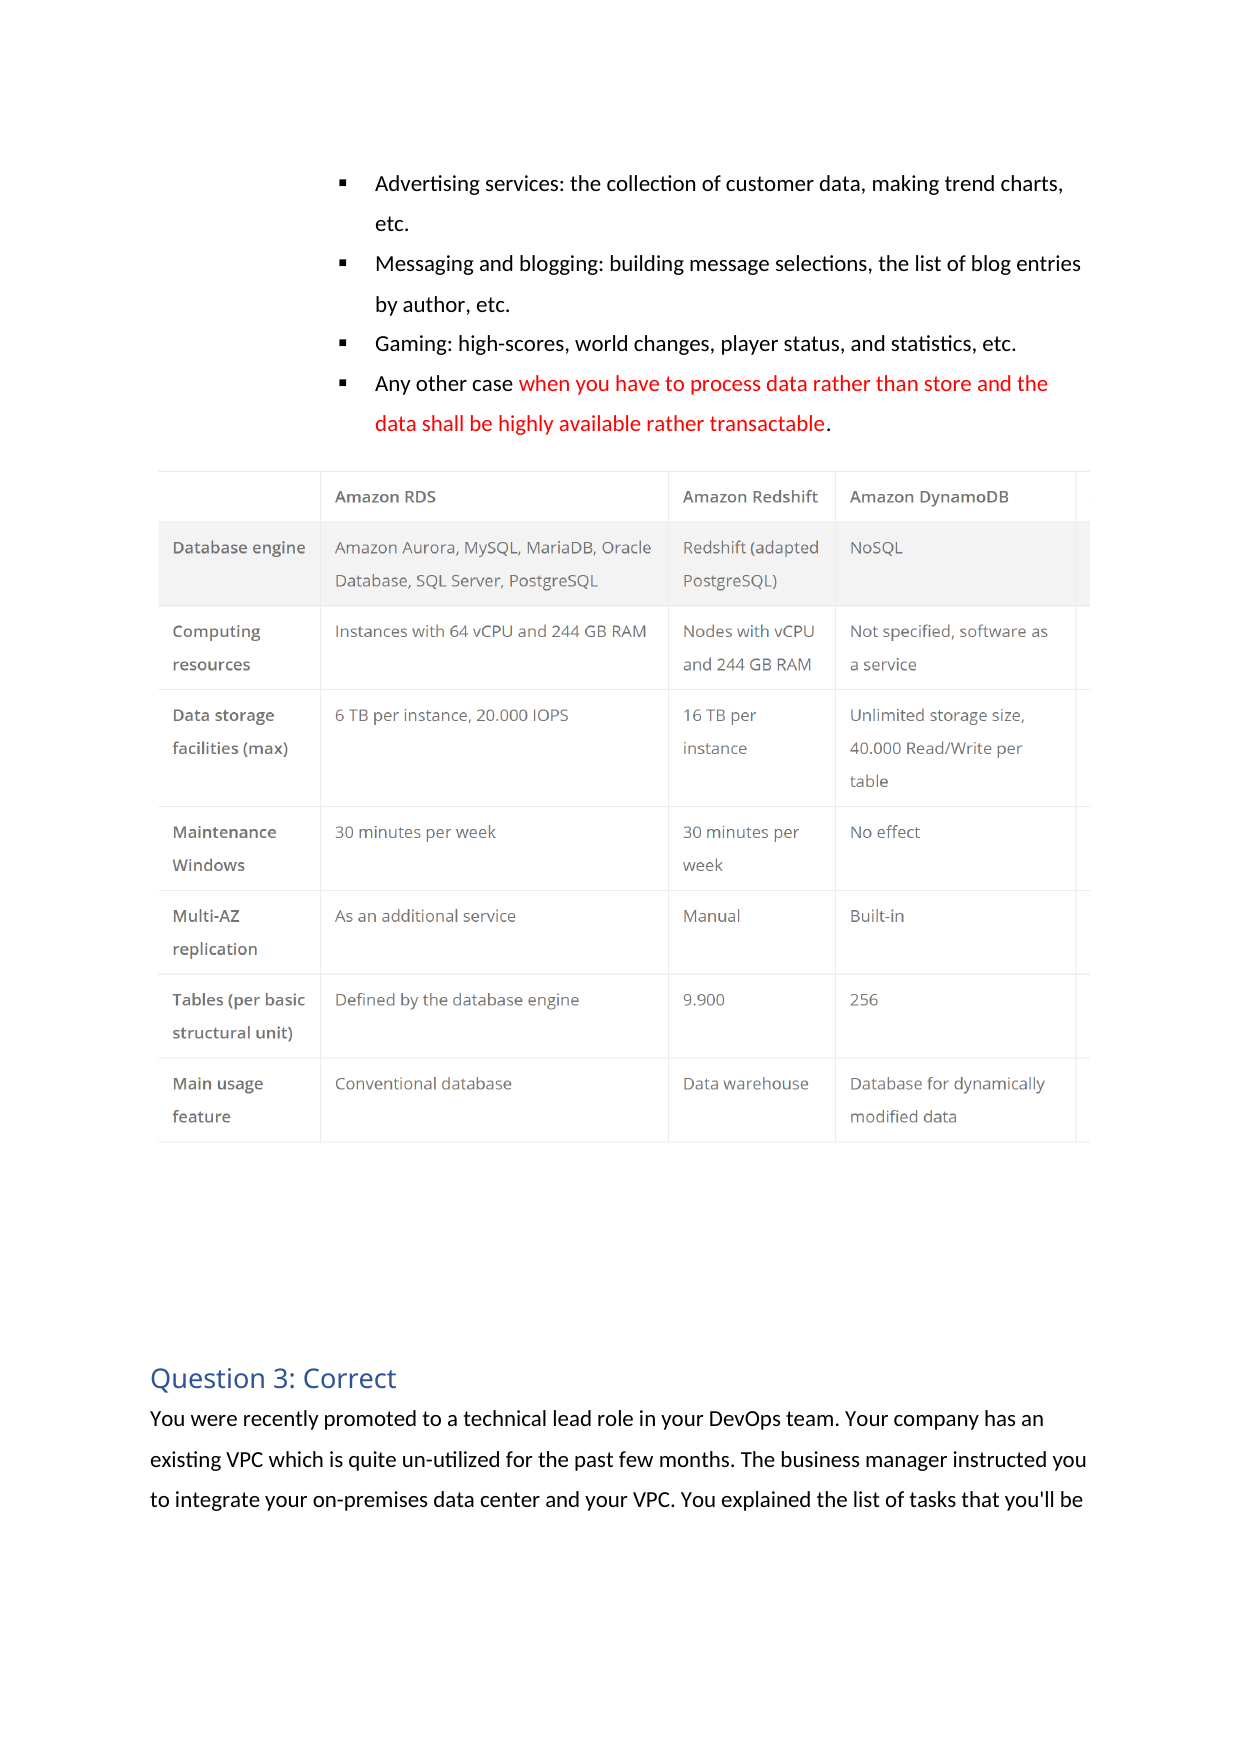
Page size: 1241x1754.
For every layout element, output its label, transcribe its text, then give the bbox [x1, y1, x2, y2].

list Any other case when you have to process data rather than store and the data shall be highly available rather transactable. [337, 364, 1090, 442]
list Gaming: high-scores, world changes, player status, and statistics, etc. [337, 325, 1090, 362]
list Messaging and blogging: building message selections, the list of blog entries by author, etc. [337, 244, 1090, 322]
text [150, 1400, 1090, 1518]
list Advertising services: the collection of customer data, making trend charts, etc. [337, 164, 1090, 242]
picture [150, 461, 1091, 1157]
subtitle Question 3: Correct [150, 1359, 1090, 1397]
